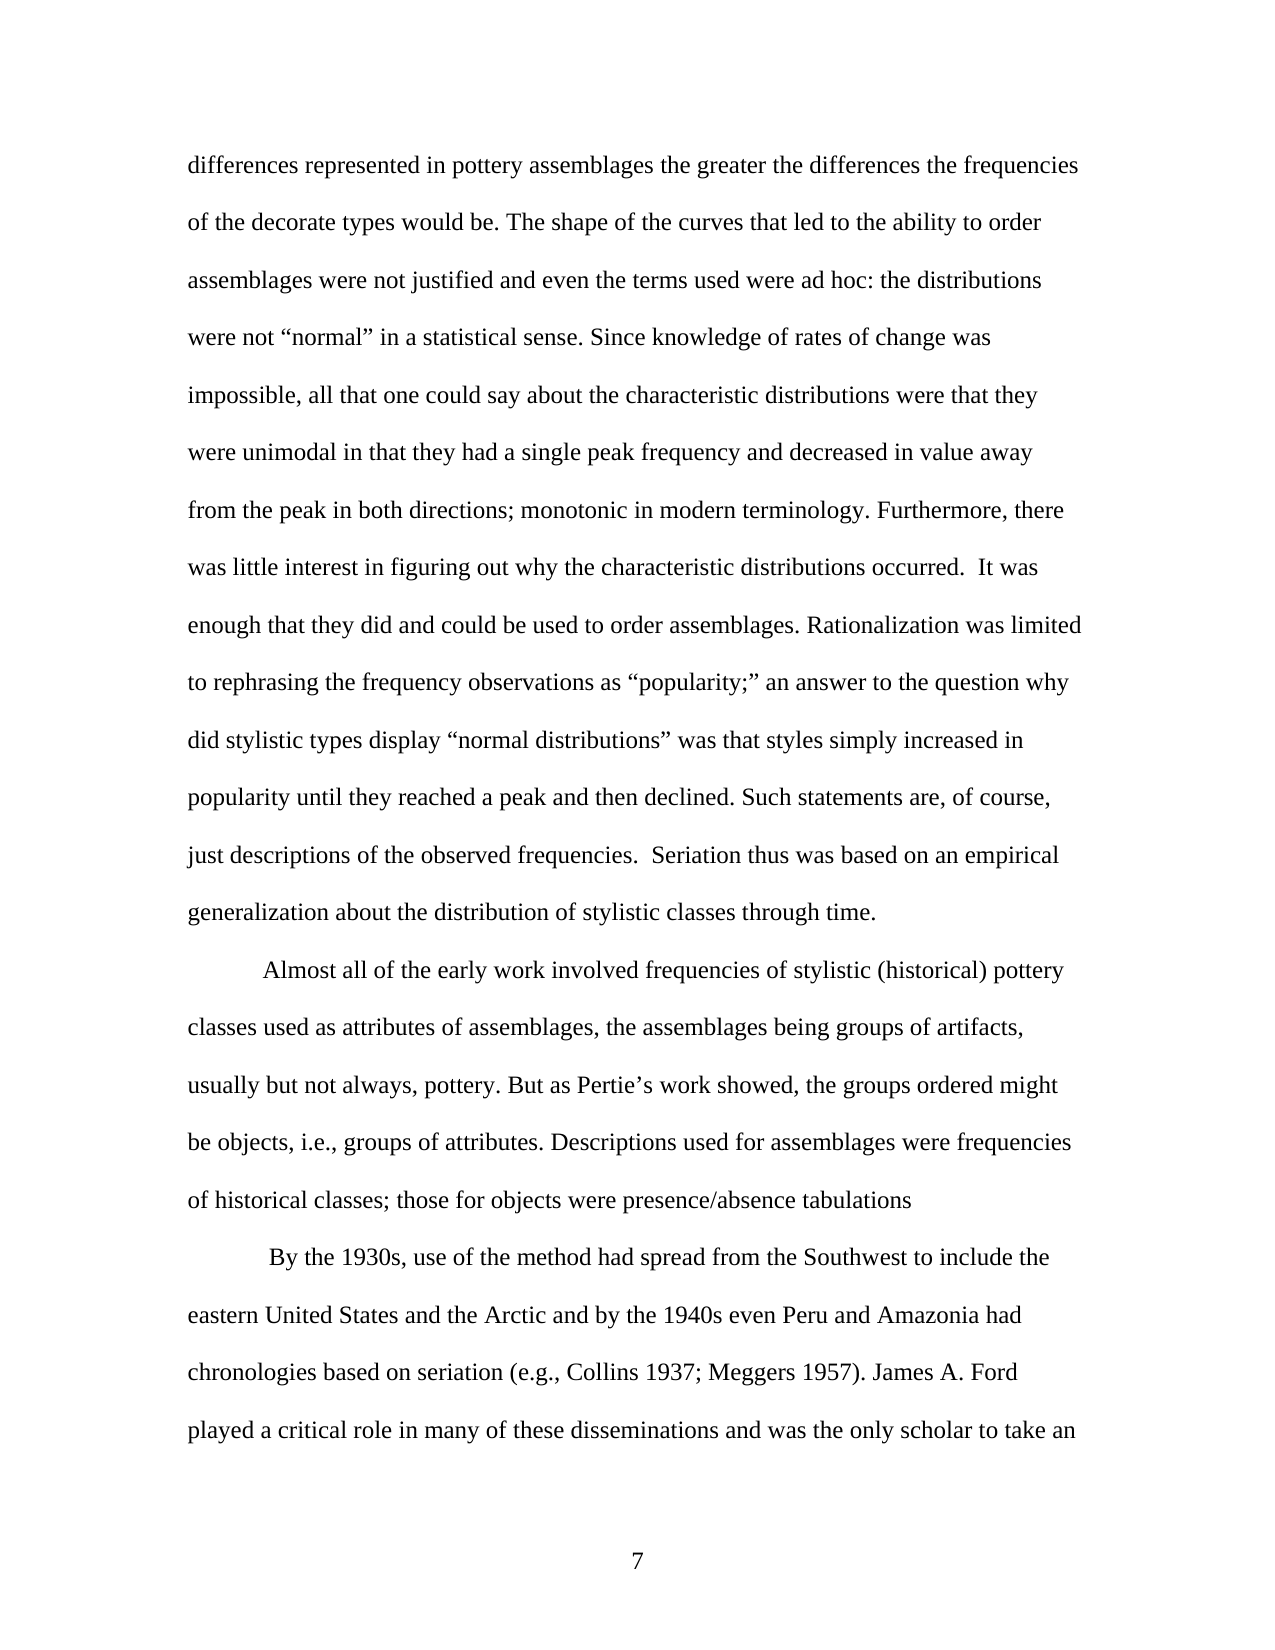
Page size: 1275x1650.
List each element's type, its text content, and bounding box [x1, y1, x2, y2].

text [187, 1242, 1087, 1444]
text Almost all of the early work involved frequencies of stylistic (historical) pottery classes used as attributes of assemblages, the assemblages being groups of artifacts, usually but not always, pottery. But as Pertie’s work showed, the groups ordered might be objects, i.e., groups of attributes. Descriptions used for assemblages were frequencies of historical classes; those for objects were presence/absence tabulations [187, 955, 1087, 1214]
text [187, 150, 1087, 926]
